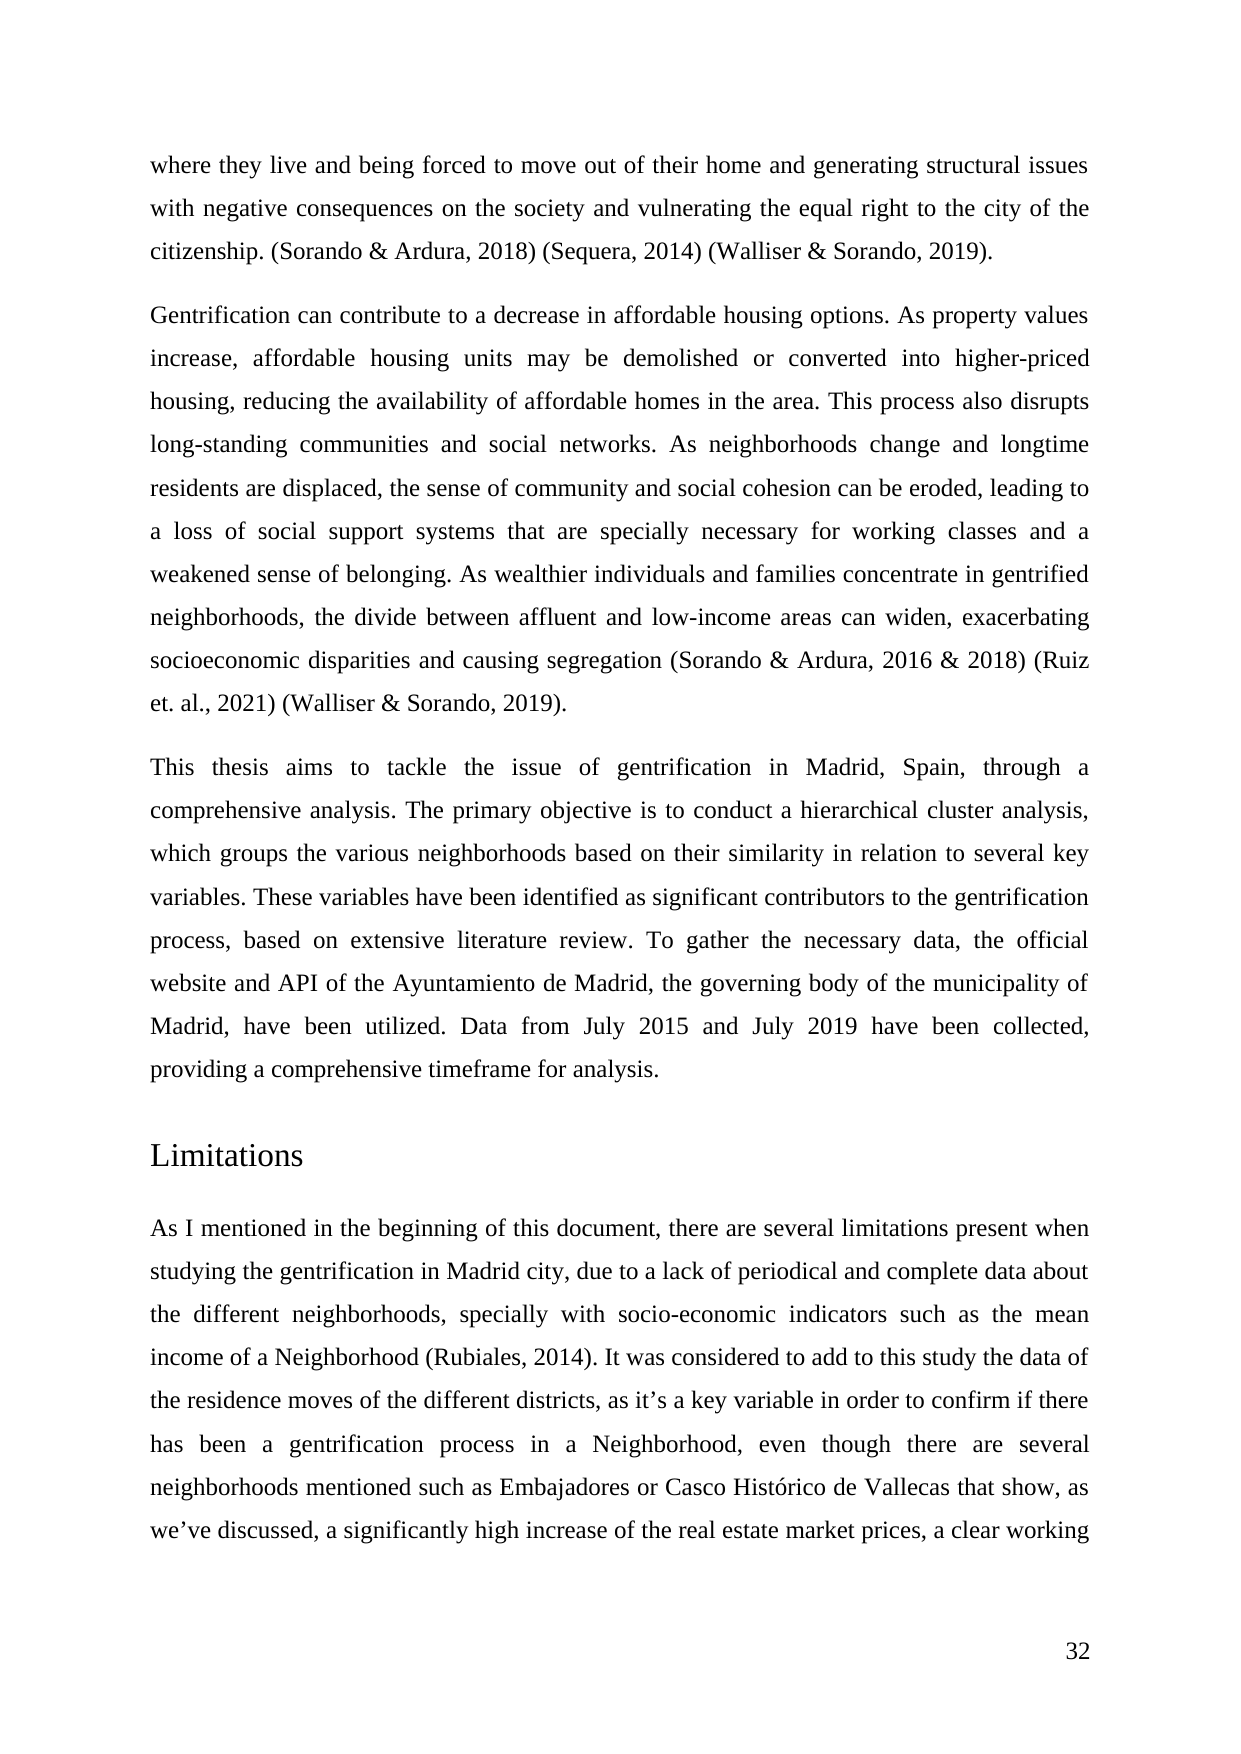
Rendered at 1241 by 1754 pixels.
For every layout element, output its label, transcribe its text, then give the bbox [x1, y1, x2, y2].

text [150, 1213, 1090, 1544]
subtitle Limitations [150, 1135, 1090, 1173]
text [150, 150, 1090, 265]
text Gentrification can contribute to a decrease in affordable housing options. As property values increase, affordable housing units may be demolished or converted into higher-priced housing, reducing the availability of affordable homes in the area. This process also disrupts long-standing communities and social networks. As neighborhoods change and longtime residents are displaced, the sense of community and social cohesion can be eroded, leading to a loss of social support systems that are specially necessary for working classes and a weakened sense of belonging. As wealthier individuals and families concentrate in gentrified neighborhoods, the divide between affluent and low-income areas can widen, exacerbating socioeconomic disparities and causing segregation (Sorando & Ardura, 2016 & 2018) (Ruiz et. al., 2021) (Walliser & Sorando, 2019). [150, 300, 1090, 717]
text This thesis aims to tackle the issue of gentrification in Madrid, Spain, through a comprehensive analysis. The primary objective is to conduct a hierarchical cluster analysis, which groups the various neighborhoods based on their similarity in relation to several key variables. These variables have been identified as significant contributors to the gentrification process, based on extensive literature review. To gather the necessary data, the official website and API of the Ayuntamiento de Madrid, the governing body of the municipality of Madrid, have been utilized. Data from July 2015 and July 2019 have been collected, providing a comprehensive timeframe for analysis. [150, 752, 1090, 1083]
